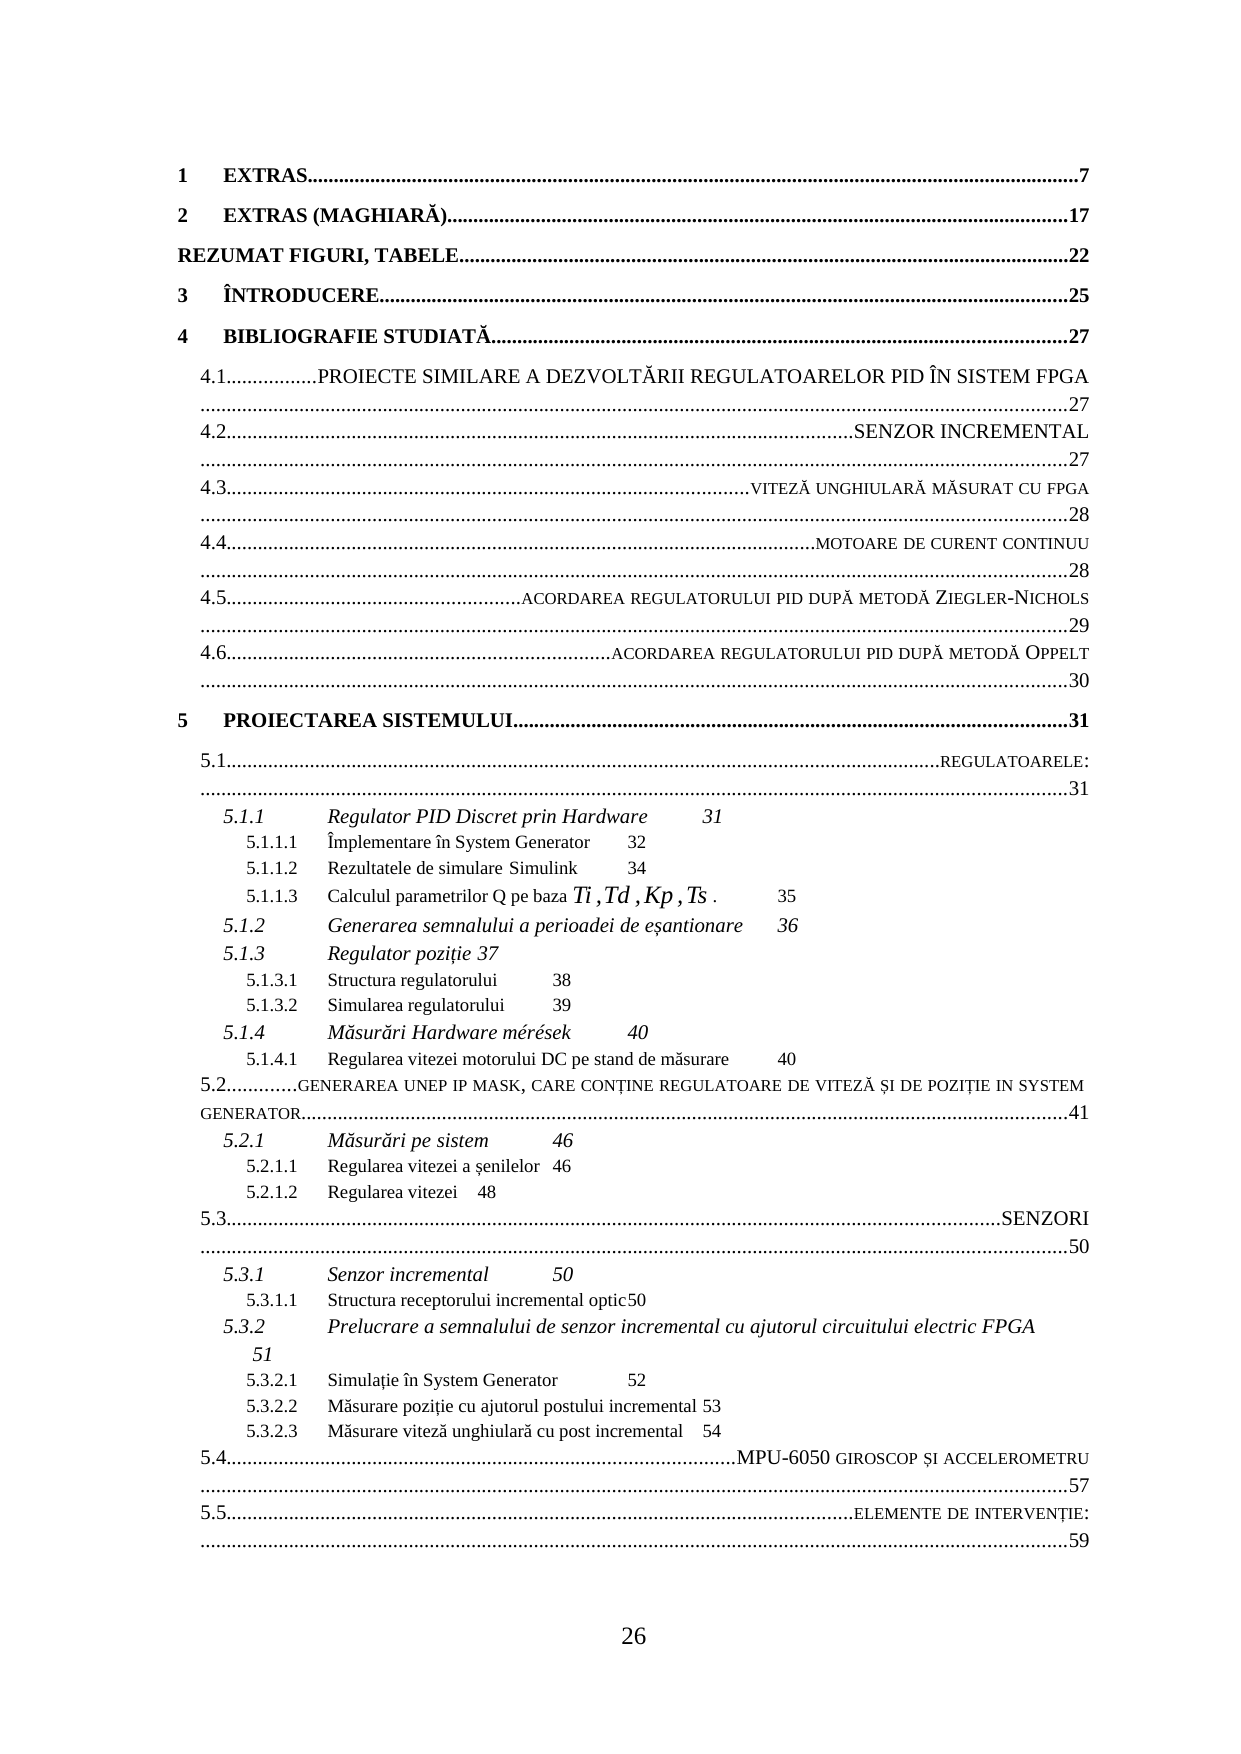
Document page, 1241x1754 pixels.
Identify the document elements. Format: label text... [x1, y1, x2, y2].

text 5.1.4 Măsurări Hardware mérések 40 [223, 1019, 1090, 1044]
text 5.1 regulatoarele: 31 [200, 748, 1090, 800]
text 5.3.1.1 Structura receptorului incremental optic 50 [246, 1289, 1090, 1311]
text 4.2 SENZOR INCREMENTAL 27 [200, 419, 1090, 471]
text 5.5 elemente de intervenție: 59 [200, 1500, 1090, 1552]
text 5.2.1.2 Regularea vitezei 48 [246, 1181, 1090, 1202]
text 5.1.1.1 Împlementare în System Generator 32 [246, 831, 1090, 853]
text Rezumat figuri, tabele 22 [177, 243, 1090, 267]
text 4.6 acordarea regulatorului pid după metodă Oppelt 30 [200, 640, 1090, 692]
text 5.3.2.2 Măsurare poziție cu ajutorul postului incremental 53 [246, 1395, 1090, 1416]
text 2 EXTRAS (maghiară) 17 [177, 203, 1090, 227]
text 5.1.3 Regulator poziție 37 [223, 941, 1090, 965]
text 5.1.1 Regulator PID Discret prin Hardware 31 [223, 804, 1090, 828]
text 5.1.3.2 Simularea regulatorului 39 [246, 994, 1090, 1016]
text 4.3 viteză unghiulară măsurat cu fpga 28 [200, 475, 1090, 526]
text 1 Extras 7 [177, 162, 1090, 187]
text 4.4 motoare de curent continuu 28 [200, 530, 1090, 582]
text 5 proiectarea sistemului 31 [177, 708, 1090, 732]
text 5.4 MPU-6050 giroscop și accelerometru 57 [200, 1445, 1090, 1497]
text 5.3 SENZORI 50 [200, 1206, 1090, 1258]
text 5.3.2 Prelucrare a semnalului de senzor incremental cu ajutorul circuitului electric FPGA 51 [223, 1314, 1090, 1366]
text 5.1.1.3 Calculul parametrilor Q pe baza . 35 [246, 882, 1090, 910]
text 5.1.4.1 Regularea vitezei motorului DC pe stand de măsurare 40 [246, 1047, 1090, 1069]
text 4 bibliografie studiată 27 [177, 324, 1090, 348]
text 5.2.1.1 Regularea vitezei a șenilelor 46 [246, 1155, 1090, 1177]
text 4.5 acordarea regulatorului pid după metodă Ziegler-Nichols 29 [200, 585, 1090, 637]
text 5.3.1 Senzor incremental 50 [223, 1261, 1090, 1286]
text 5.1.3.1 Structura regulatorului 38 [246, 969, 1090, 990]
text 5.2.1 Măsurări pe sistem 46 [223, 1127, 1090, 1152]
text 3 ÎNTRODUCERE 25 [177, 283, 1090, 307]
text 5.1.2 Generarea semnalului a perioadei de eșantionare 36 [223, 913, 1090, 937]
text 4.1 PROIECTE SIMILARE A DEZVOLTĂRII REGULATOARELOR PID ÎN SISTEM FPGA 27 [200, 364, 1090, 416]
text 5.1.1.2 Rezultatele de simulare Simulink 34 [246, 857, 1090, 878]
text 5.2 generarea unep ip mask, care conține regulatoare de viteză și de poziție in system generator 41 [200, 1072, 1090, 1124]
text 5.3.2.3 Măsurare viteză unghiulară cu post incremental 54 [246, 1420, 1090, 1442]
text 5.3.2.1 Simulație în System Generator 52 [246, 1369, 1090, 1391]
